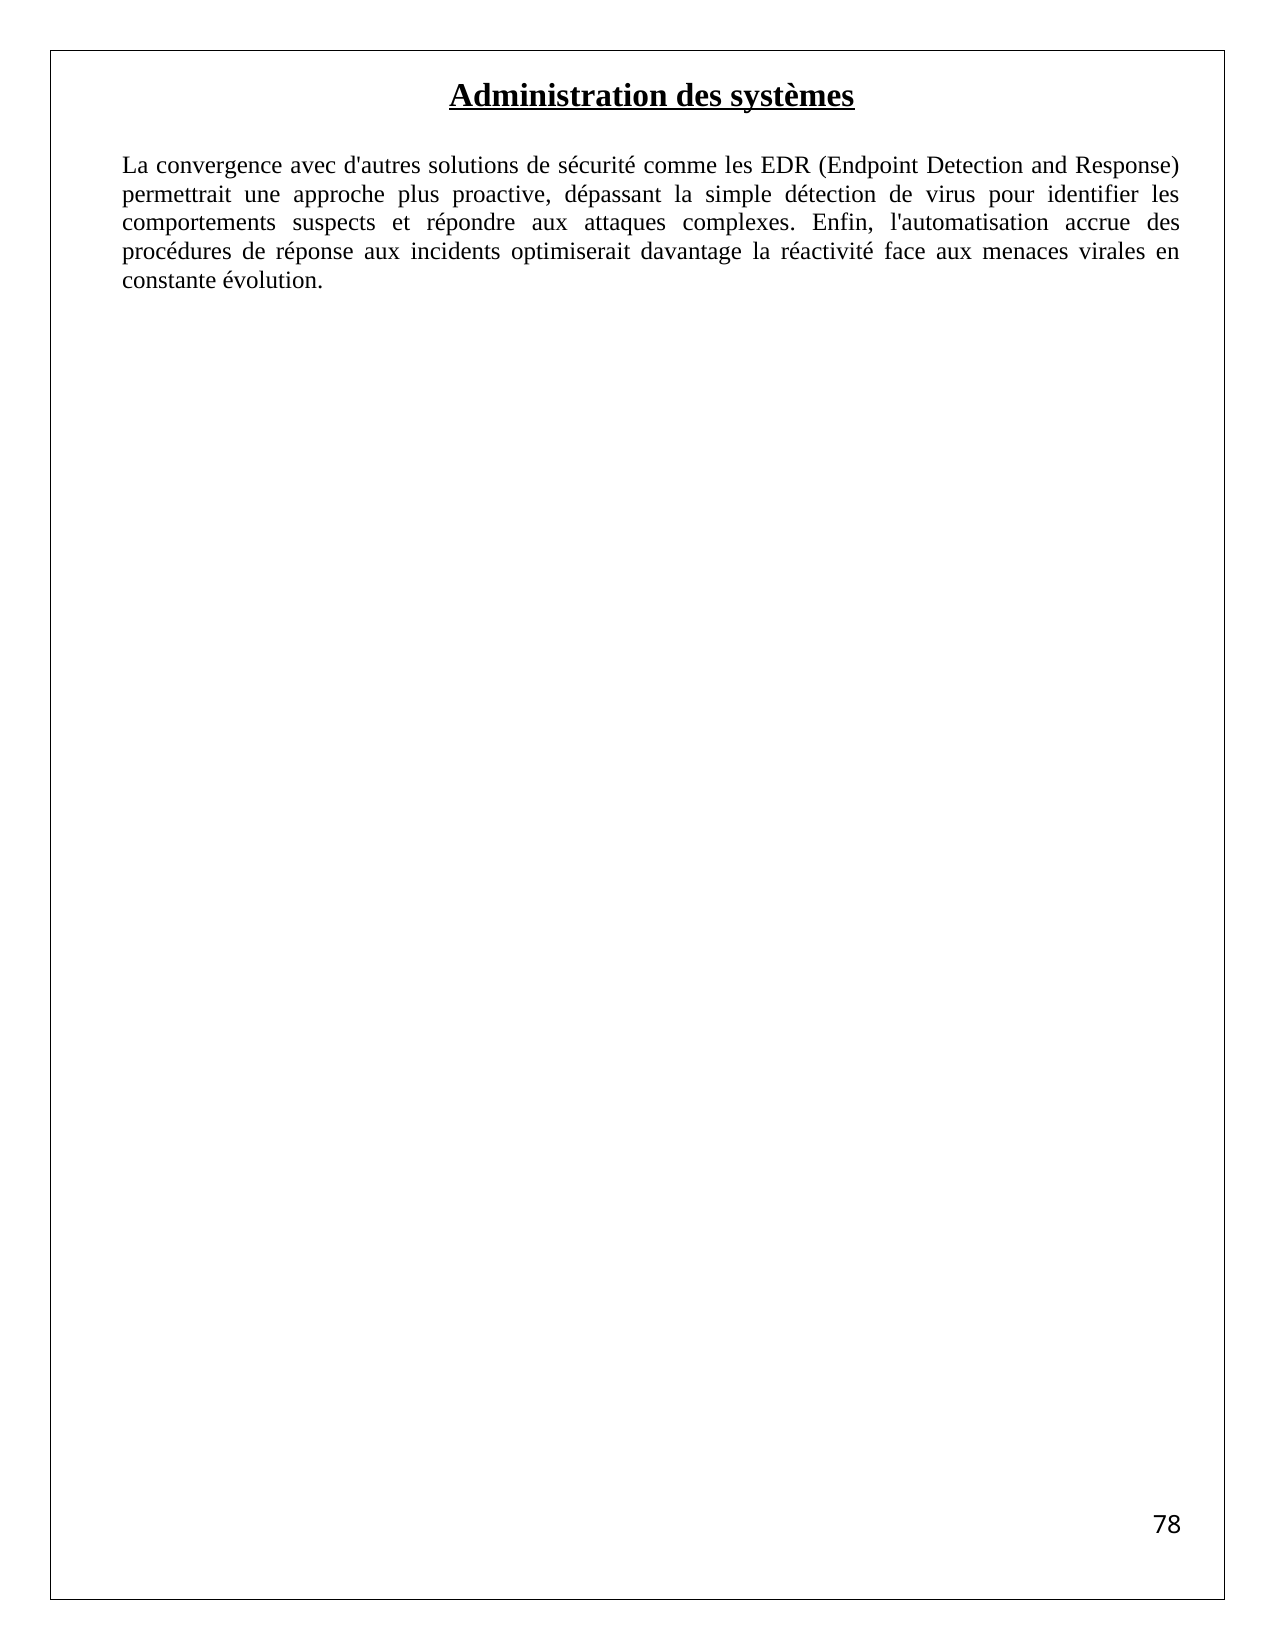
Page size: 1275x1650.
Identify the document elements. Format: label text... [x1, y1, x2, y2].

text La convergence avec d'autres solutions de sécurité comme les EDR (Endpoint Detection and Response) permettrait une approche plus proactive, dépassant la simple détection de virus pour identifier les comportements suspects et répondre aux attaques complexes. Enfin, l'automatisation accrue des procédures de réponse aux incidents optimiserait davantage la réactivité face aux menaces virales en constante évolution. [122, 150, 1181, 294]
